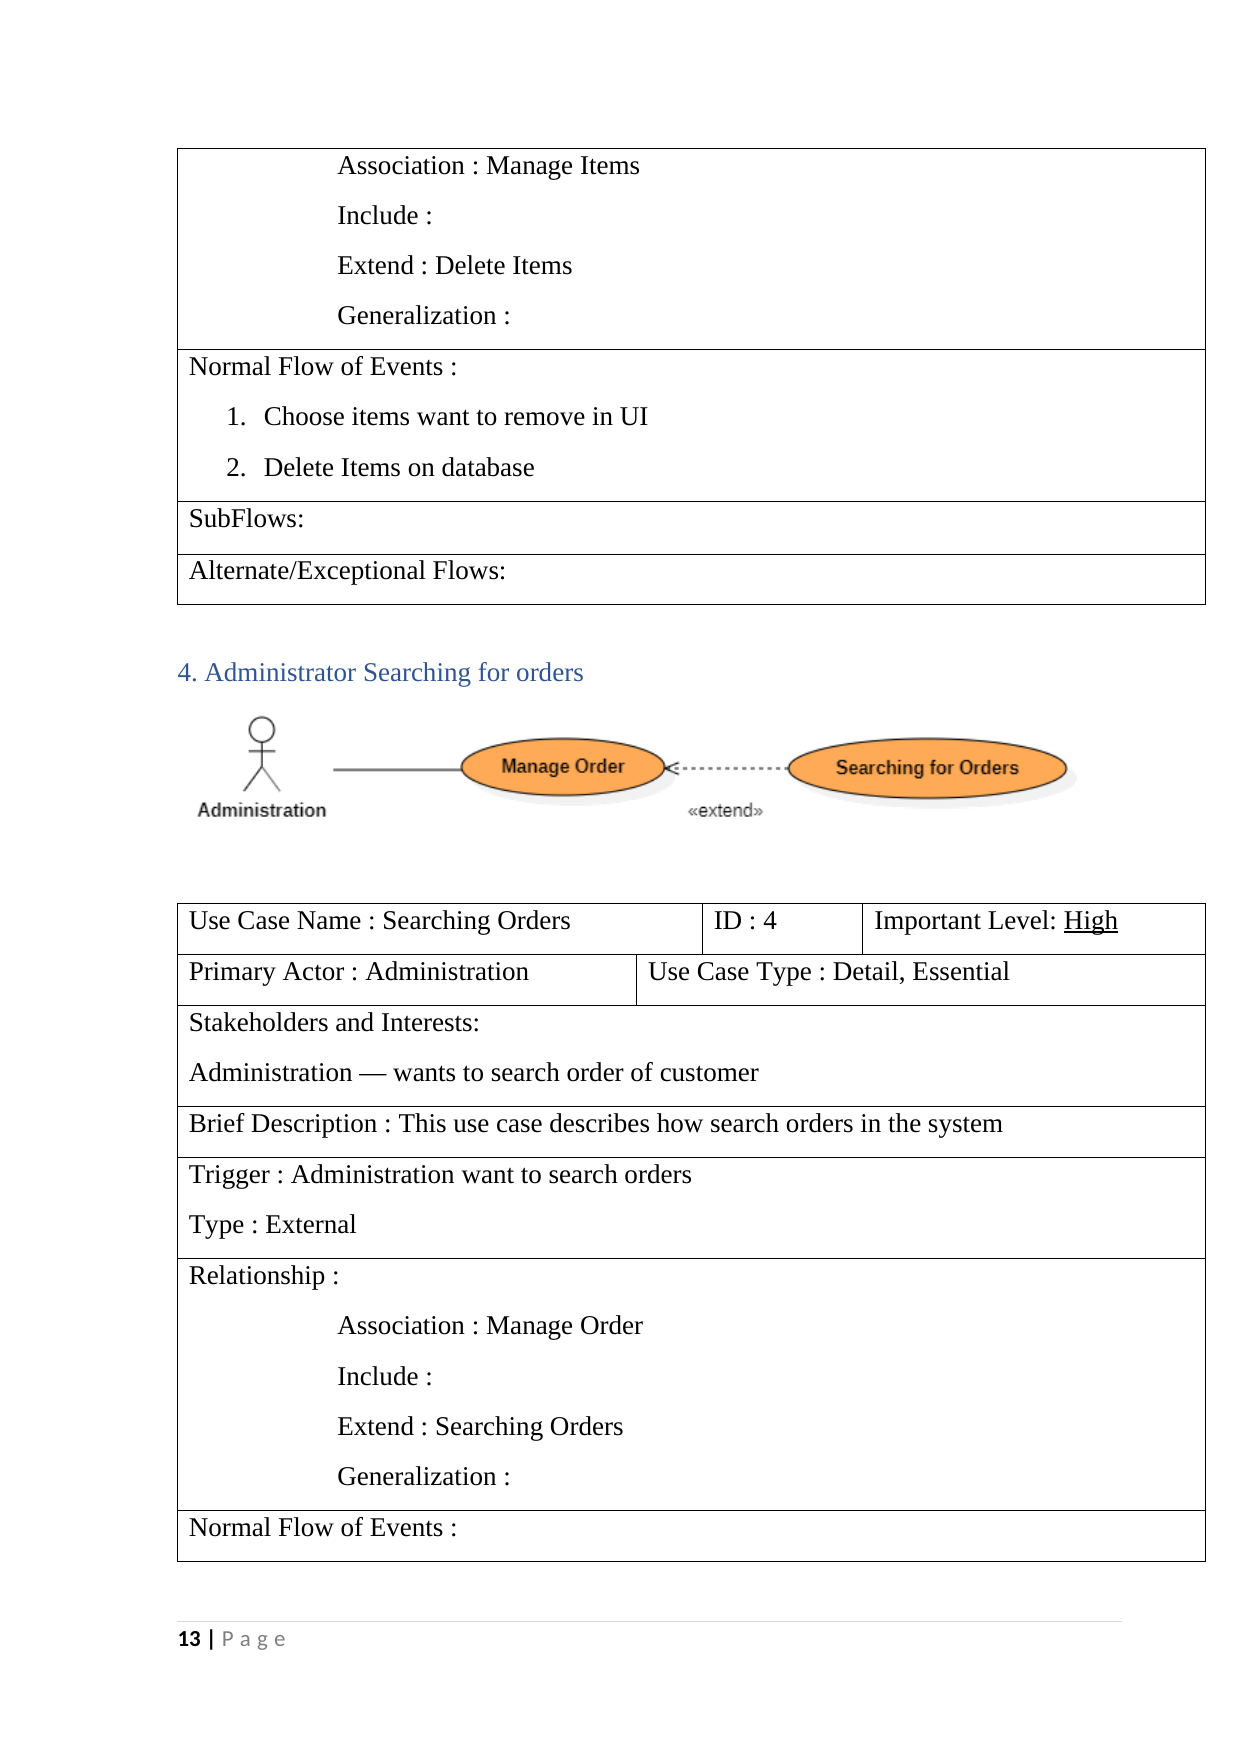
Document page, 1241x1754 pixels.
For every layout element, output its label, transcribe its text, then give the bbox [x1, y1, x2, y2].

table_cell Brief Description : This use case describes how search orders in the system [178, 1107, 1205, 1157]
table_cell Relationship : Association : Manage Order Include : Extend : Searching Orders Generalization : [178, 1259, 1205, 1510]
table_cell Trigger : Administration want to search orders Type : External [178, 1158, 1205, 1258]
table_cell SubFlows: [178, 502, 1205, 553]
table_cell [178, 1511, 1205, 1561]
table_cell Primary Actor : Administration [178, 955, 636, 1005]
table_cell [178, 149, 1205, 349]
table_header Important Level: High [863, 904, 1205, 954]
subtitle 4. Administrator Searching for orders [177, 656, 1122, 687]
table_cell Stakeholders and Interests: Administration — wants to search order of customer [178, 1006, 1205, 1106]
picture [177, 702, 1123, 885]
table_header Use Case Name : Searching Orders [178, 904, 702, 954]
table_cell Alternate/Exceptional Flows: [178, 555, 1205, 604]
table_header ID : 4 [703, 904, 862, 954]
table_cell Use Case Type : Detail, Essential [637, 955, 1205, 1005]
table_cell Normal Flow of Events : Choose items want to remove in UI Delete Items on database [178, 350, 1205, 501]
